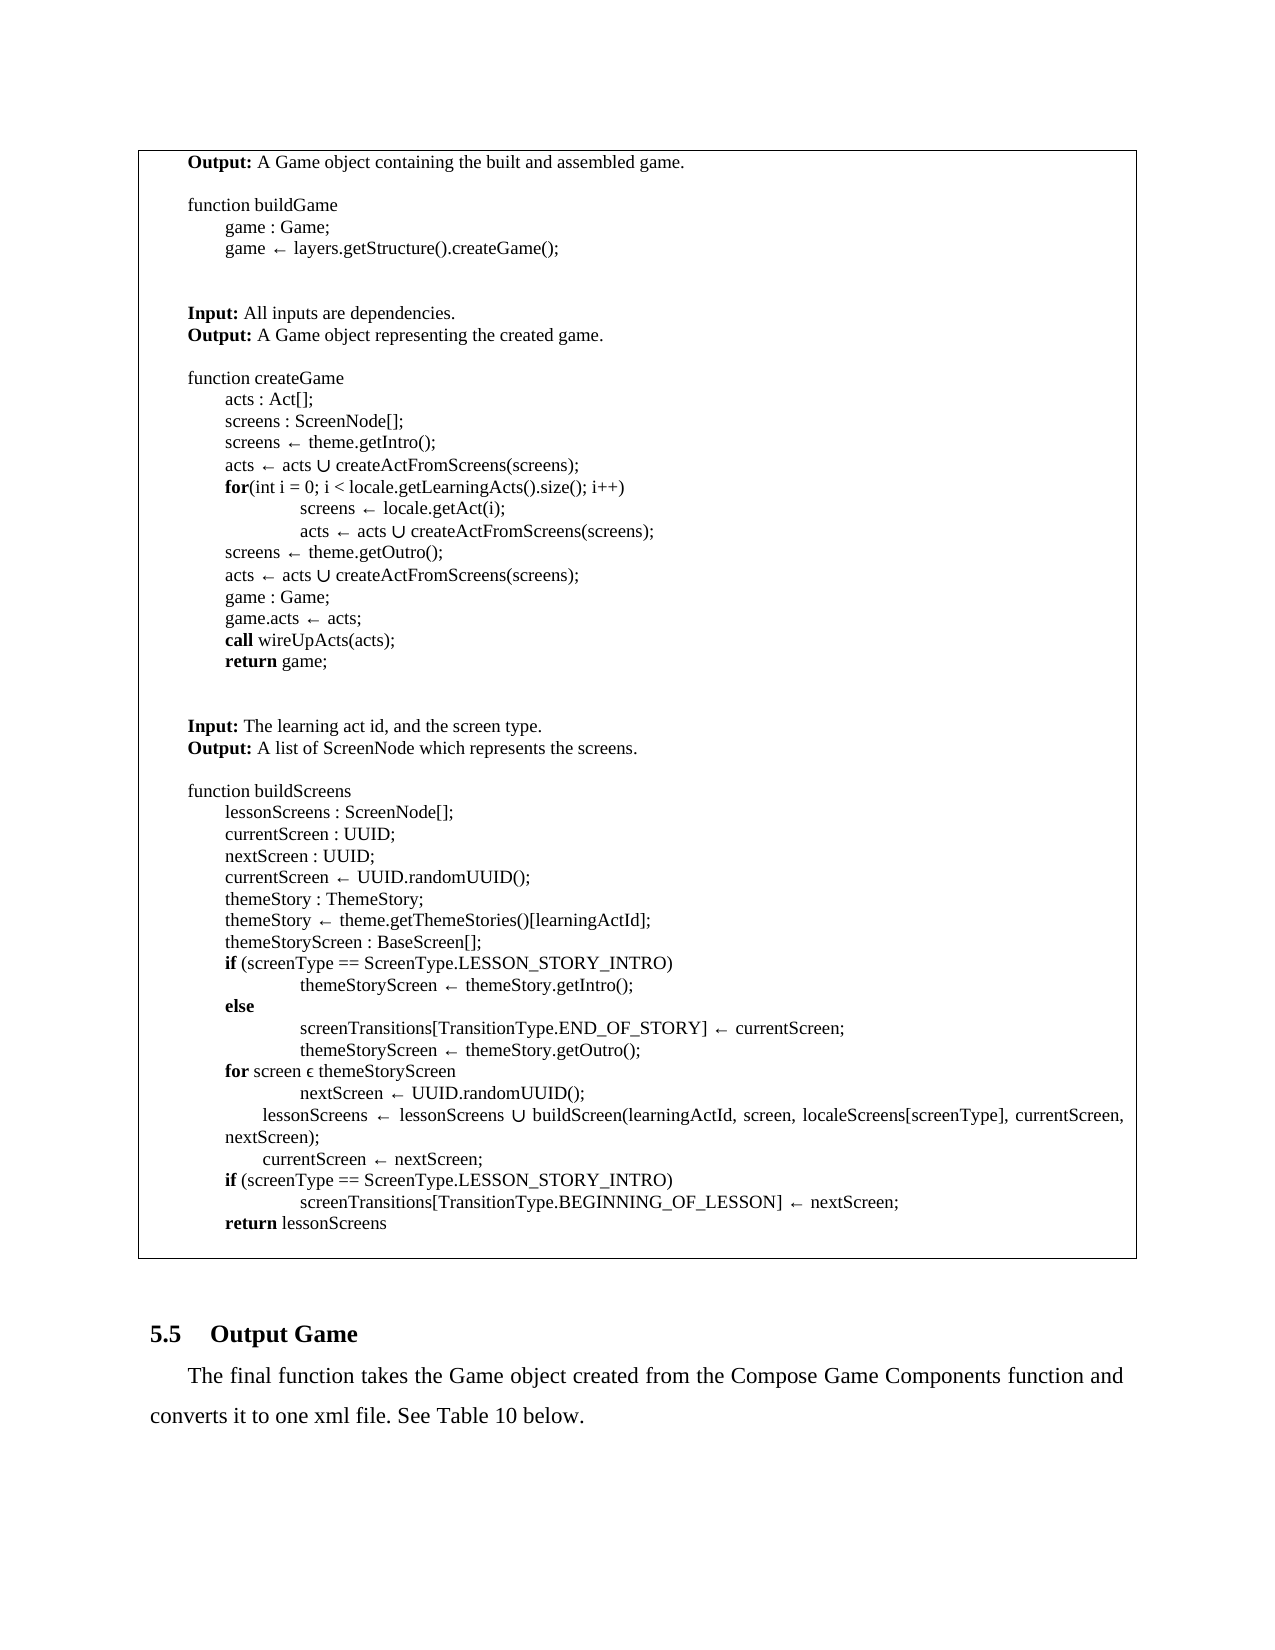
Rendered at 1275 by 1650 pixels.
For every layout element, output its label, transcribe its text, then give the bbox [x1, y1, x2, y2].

text The final function takes the Game object created from the Compose Game Components function and converts it to one xml file. See Table 10 below. [150, 1362, 1125, 1428]
subtitle Output Game [150, 1319, 1125, 1348]
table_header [139, 151, 1136, 1258]
